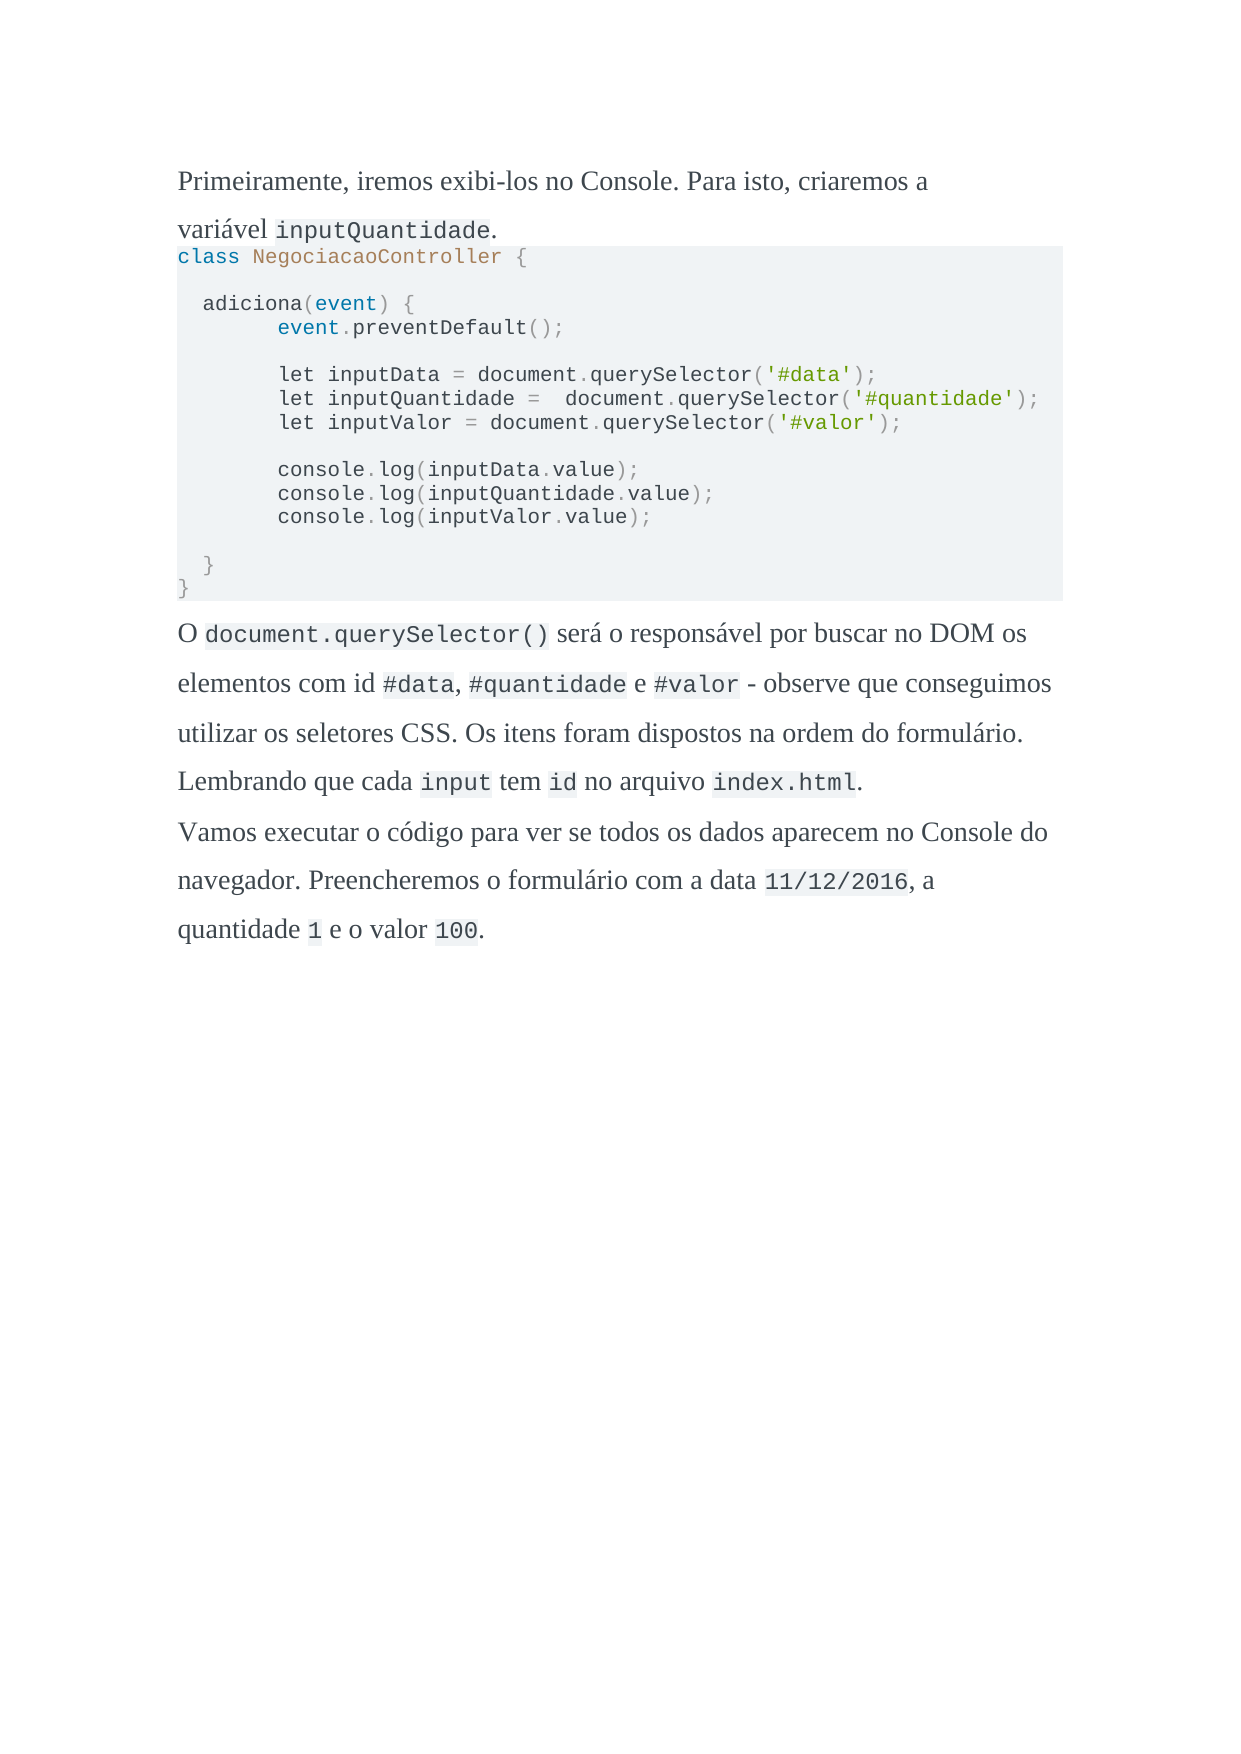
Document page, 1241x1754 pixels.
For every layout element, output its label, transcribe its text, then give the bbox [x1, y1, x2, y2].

text event.preventDefault(); [177, 317, 1063, 341]
text } [177, 553, 1063, 577]
text let inputValor = document.querySelector('#valor'); [177, 412, 1063, 435]
text class NegociacaoController { [177, 246, 1063, 270]
text Vamos executar o código para ver se todos os dados aparecem no Console do navegador. Preencheremos o formulário com a data 11/12/2016, a quantidade 1 e o valor 100. [177, 798, 1063, 946]
text console.log(inputValor.value); [177, 506, 1063, 530]
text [177, 148, 1063, 246]
text let inputData = document.querySelector('#data'); [177, 364, 1063, 388]
text let inputQuantidade = document.querySelector('#quantidade'); [177, 388, 1063, 412]
text adiciona(event) { [177, 293, 1063, 317]
text console.log(inputQuantidade.value); [177, 483, 1063, 506]
text console.log(inputData.value); [177, 459, 1063, 483]
text O document.querySelector() será o responsável por buscar no DOM os elementos com id #data, #quantidade e #valor - observe que conseguimos utilizar os seletores CSS. Os itens foram dispostos na ordem do formulário. Lembrando que cada input tem id no arquivo index.html. [177, 601, 1063, 798]
text } [177, 577, 1063, 601]
